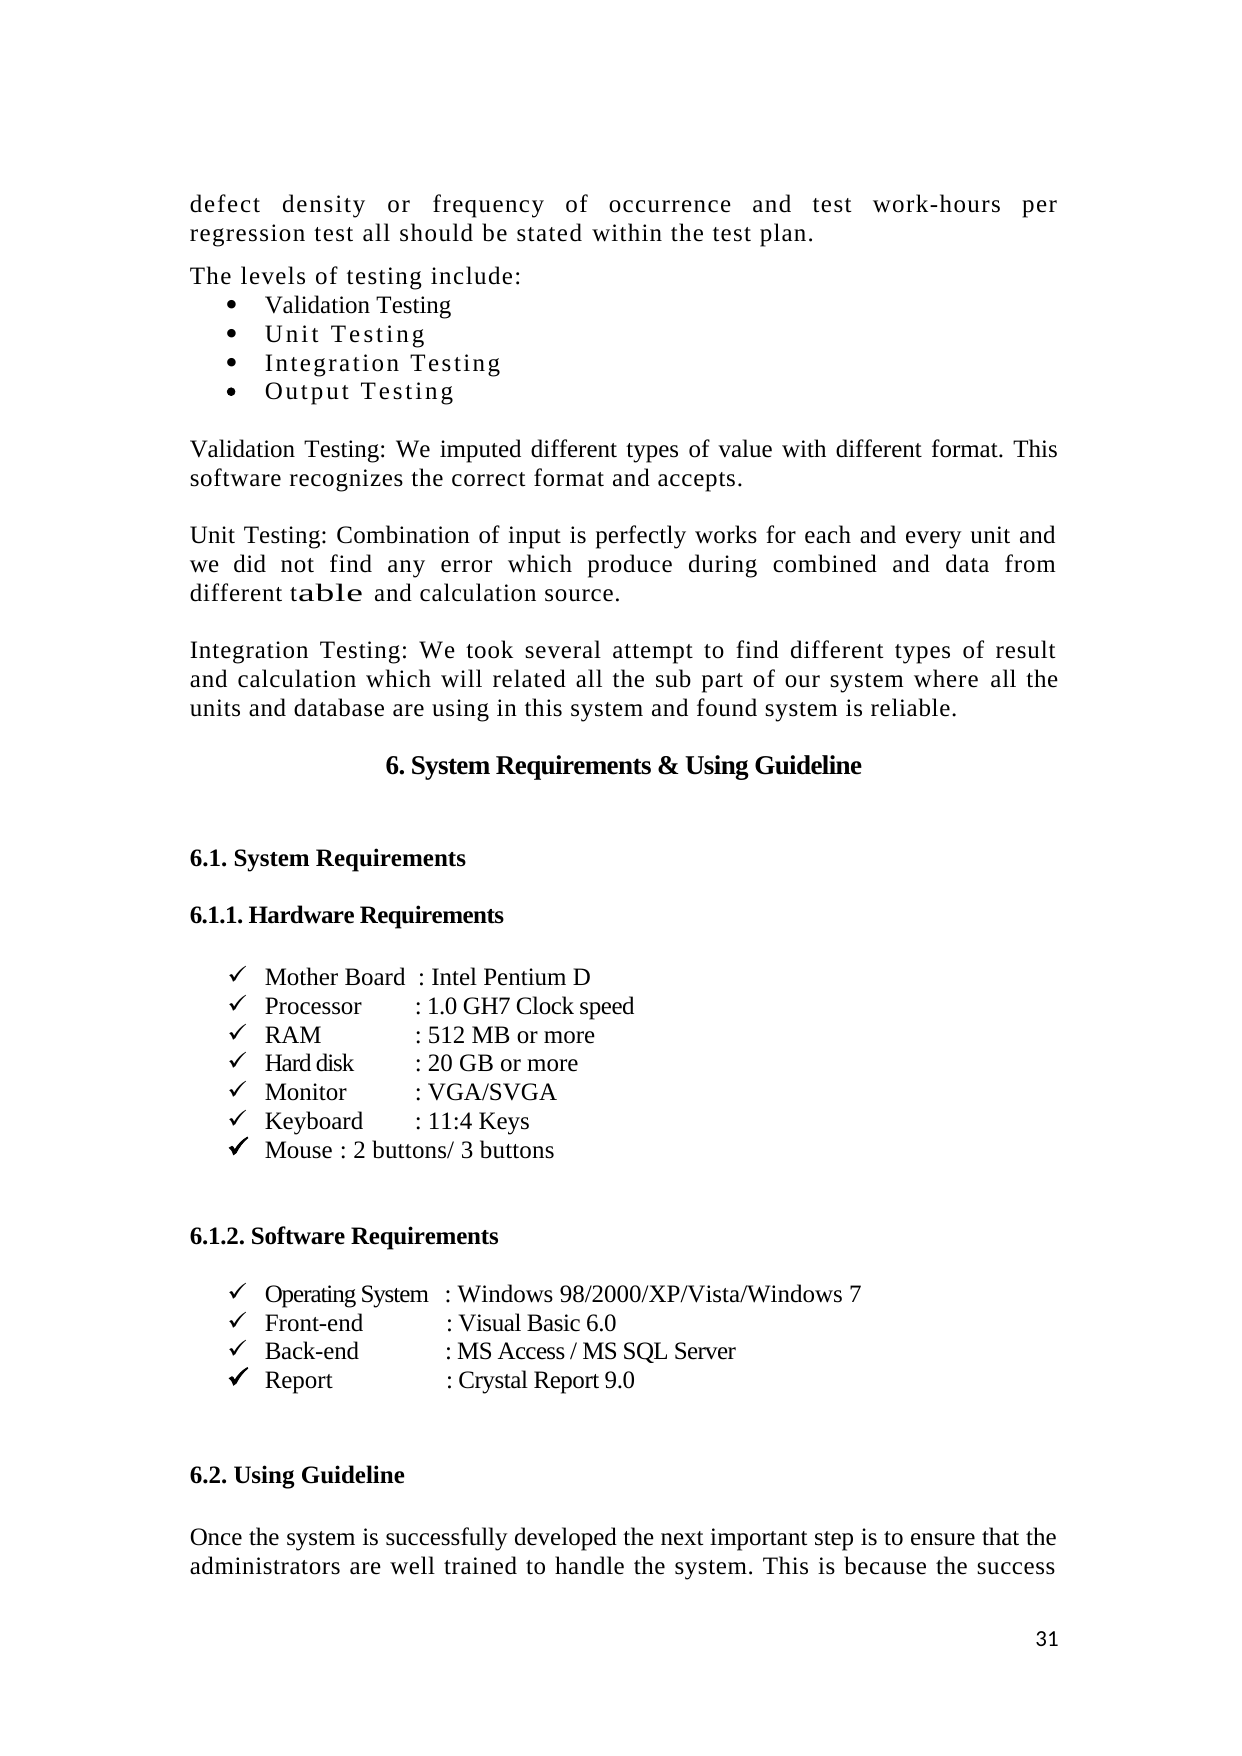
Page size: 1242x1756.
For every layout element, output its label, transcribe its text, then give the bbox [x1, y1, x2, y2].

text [189, 1522, 1058, 1580]
text The levels of testing include: [189, 261, 1058, 290]
text Validation Testing: We imputed different types of value with different format. This software recognizes the correct format and accepts. [189, 434, 1058, 491]
list RAM : 512 MB or more [227, 1020, 1058, 1048]
list Validation Testing [227, 290, 1058, 319]
list Operating System : Windows 98/2000/XP/Vista/Windows 7 [227, 1279, 1058, 1308]
text 6.1.2. Software Requirements [189, 1221, 1058, 1250]
list Mother Board : Intel Pentium D [227, 962, 1058, 991]
list Back-end : MS Access / MS SQL Server [227, 1336, 1058, 1365]
list Report : Crystal Report 9.0 [227, 1365, 1058, 1394]
list Keyboard : 11:4 Keys [227, 1106, 1058, 1135]
list Hard disk : 20 GB or more [227, 1048, 1058, 1077]
list Output Testing [227, 376, 1058, 405]
list Front-end : Visual Basic 6.0 [227, 1308, 1058, 1336]
list Mouse : 2 buttons/ 3 buttons [227, 1135, 1058, 1164]
text 6.1. System Requirements [189, 843, 1058, 872]
text 6. System Requirements & Using Guideline [189, 749, 1058, 781]
text Unit Testing: Combination of input is perfectly works for each and every unit and we did not find any error which produce during combined and data from different table and calculation source. [189, 520, 1058, 606]
list Processor : 1.0 GH7 Clock speed [227, 991, 1058, 1020]
text 6.2. Using Guideline [189, 1461, 1058, 1489]
text 6.1.1. Hardware Requirements [189, 900, 1058, 929]
text Integration Testing: We took several attempt to find different types of result and calculation which will related all the sub part of our system where all the units and database are using in this system and found system is reliable. [189, 635, 1058, 721]
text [189, 189, 1058, 246]
list Monitor : VGA/SVGA [227, 1077, 1058, 1106]
list Unit Testing [227, 319, 1058, 348]
list Integration Testing [227, 348, 1058, 376]
